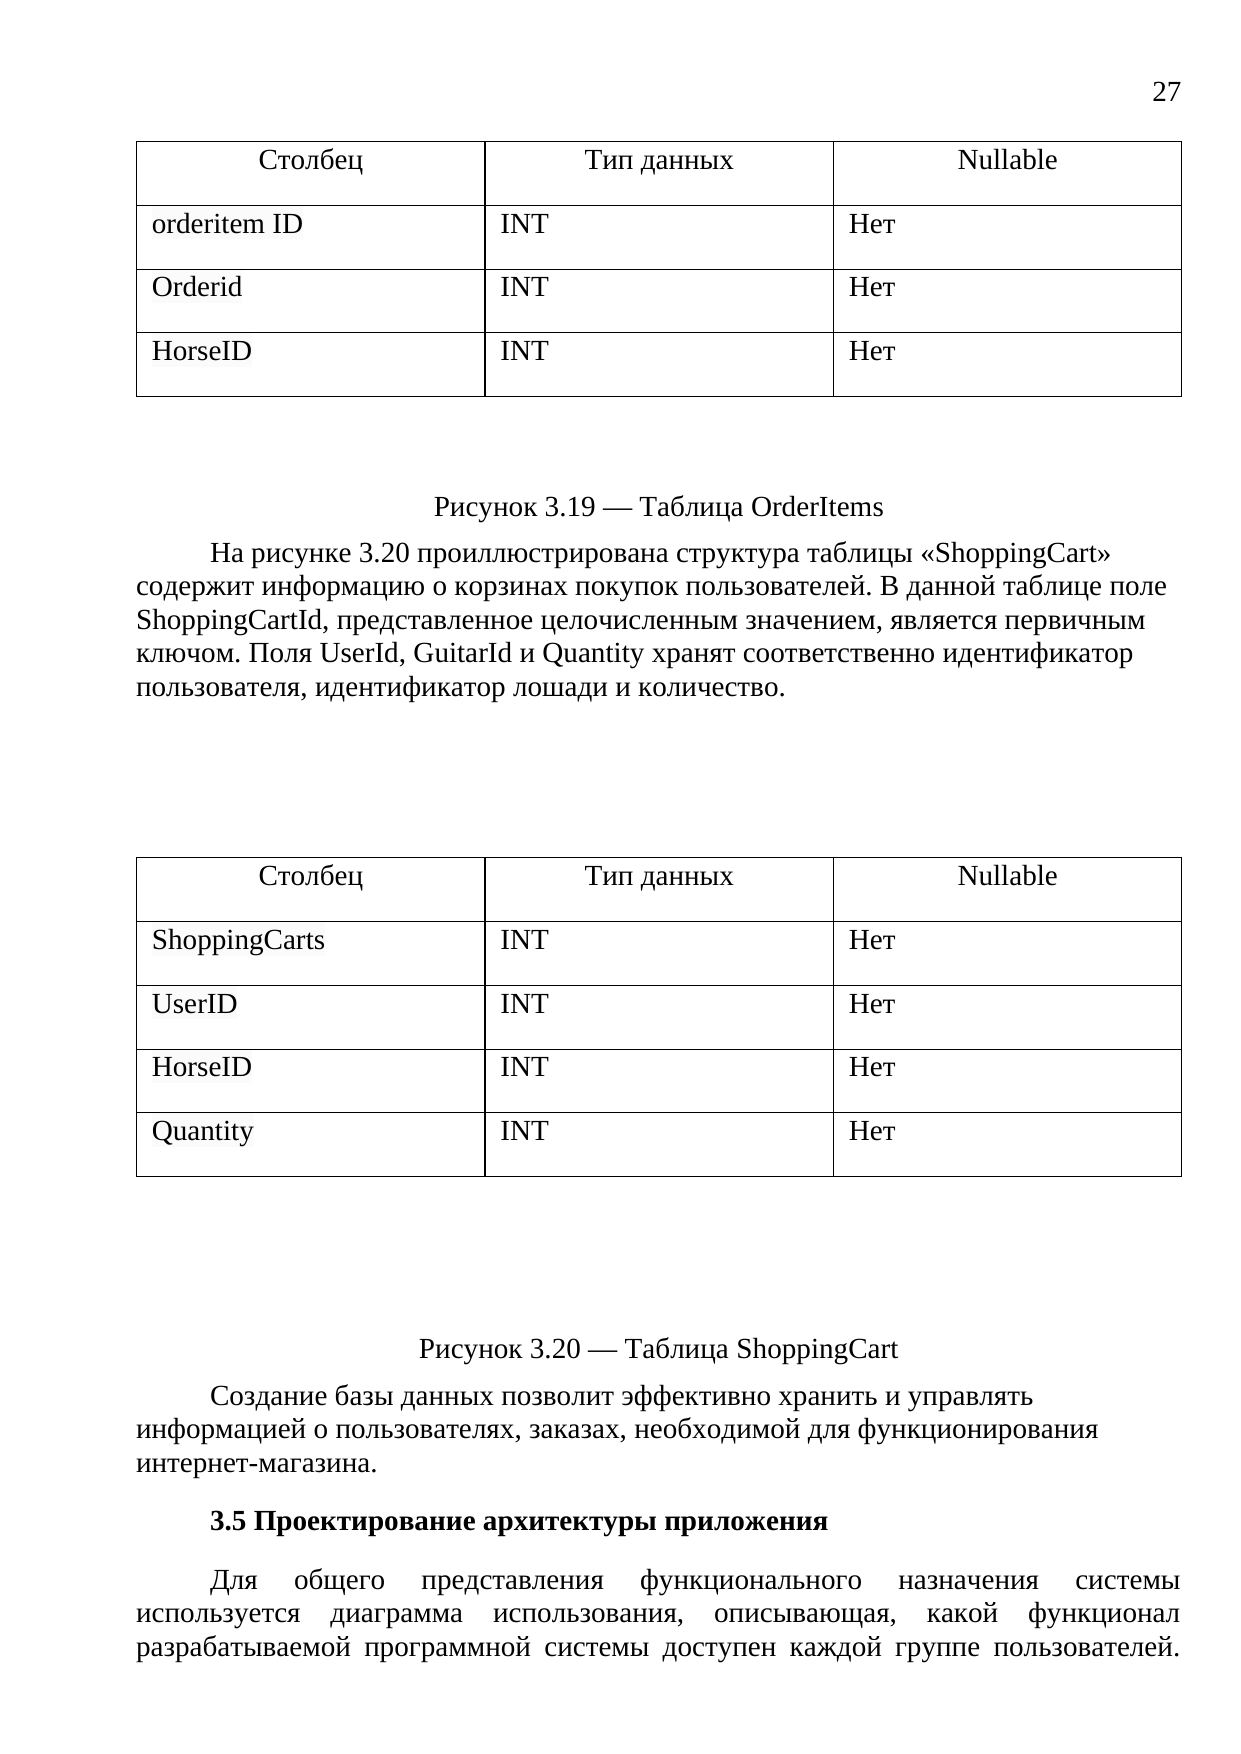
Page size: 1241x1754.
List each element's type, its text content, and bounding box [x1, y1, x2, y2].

table_cell Orderid [137, 270, 484, 332]
table_cell Нет [834, 986, 1181, 1048]
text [136, 1562, 1181, 1662]
table_cell INT [486, 1113, 833, 1176]
text На рисунке 3.20 проиллюстрирована структура таблицы «ShoppingCart» содержит информацию о корзинах покупок пользователей. В данной таблице поле ShoppingCartId, представленное целочисленным значением, является первичным ключом. Поля UserId, GuitarId и Quantity хранят соответственно идентификатор пользователя, идентификатор лошади и количество. [136, 535, 1181, 703]
table_header Тип данных [486, 142, 833, 205]
table_header Nullable [834, 858, 1181, 921]
table_cell INT [486, 922, 833, 985]
table_cell HorseID [137, 333, 484, 396]
table_cell INT [486, 206, 833, 268]
table_header Тип данных [486, 858, 833, 921]
table_header Столбец [137, 142, 484, 205]
table_cell Нет [834, 270, 1181, 332]
table_cell INT [486, 333, 833, 396]
table_cell Нет [834, 922, 1181, 985]
table_cell INT [486, 1050, 833, 1112]
table_cell Нет [834, 1113, 1181, 1176]
table_cell Нет [834, 1050, 1181, 1112]
subtitle 3.5 Проектирование архитектуры приложения [136, 1503, 1181, 1537]
table_cell HorseID [137, 1050, 484, 1112]
table_header Nullable [834, 142, 1181, 205]
text Создание базы данных позволит эффективно хранить и управлять информацией о пользователях, заказах, необходимой для функционирования интернет-магазина. [136, 1378, 1181, 1478]
table_cell orderitem ID [137, 206, 484, 268]
table_cell INT [486, 270, 833, 332]
table_header Столбец [137, 858, 484, 921]
table_cell INT [486, 986, 833, 1048]
text Рисунок 3.19 — Таблица OrderItems [136, 489, 1181, 522]
table_cell Нет [834, 206, 1181, 268]
table_cell ShoppingCarts [137, 922, 484, 985]
table_cell Quantity [137, 1113, 484, 1176]
table_cell UserID [137, 986, 484, 1048]
text Рисунок 3.20 — Таблица ShoppingCart [136, 1332, 1181, 1365]
table_cell Нет [834, 333, 1181, 396]
